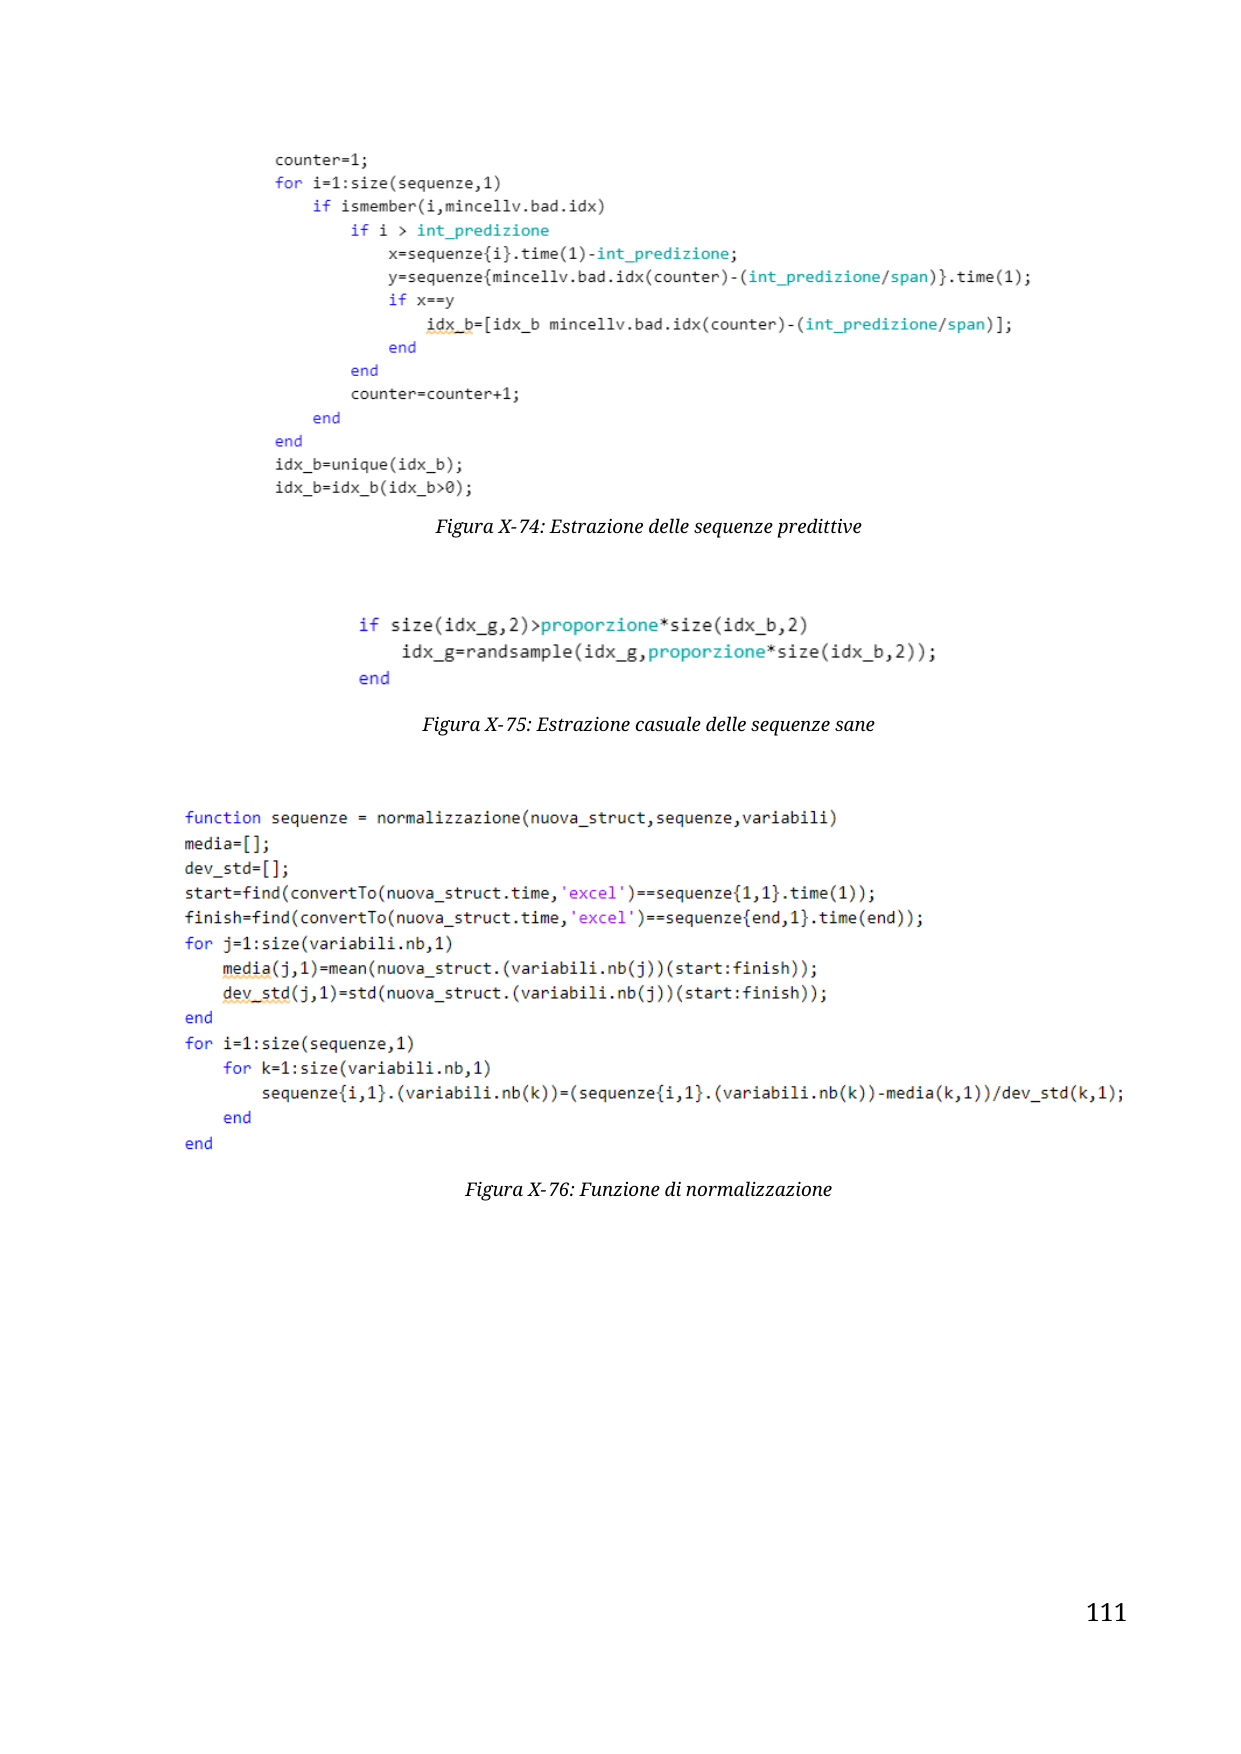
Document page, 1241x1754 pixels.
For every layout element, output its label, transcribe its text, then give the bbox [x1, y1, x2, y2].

picture [354, 602, 945, 699]
picture [265, 150, 1034, 501]
picture [177, 800, 1123, 1164]
